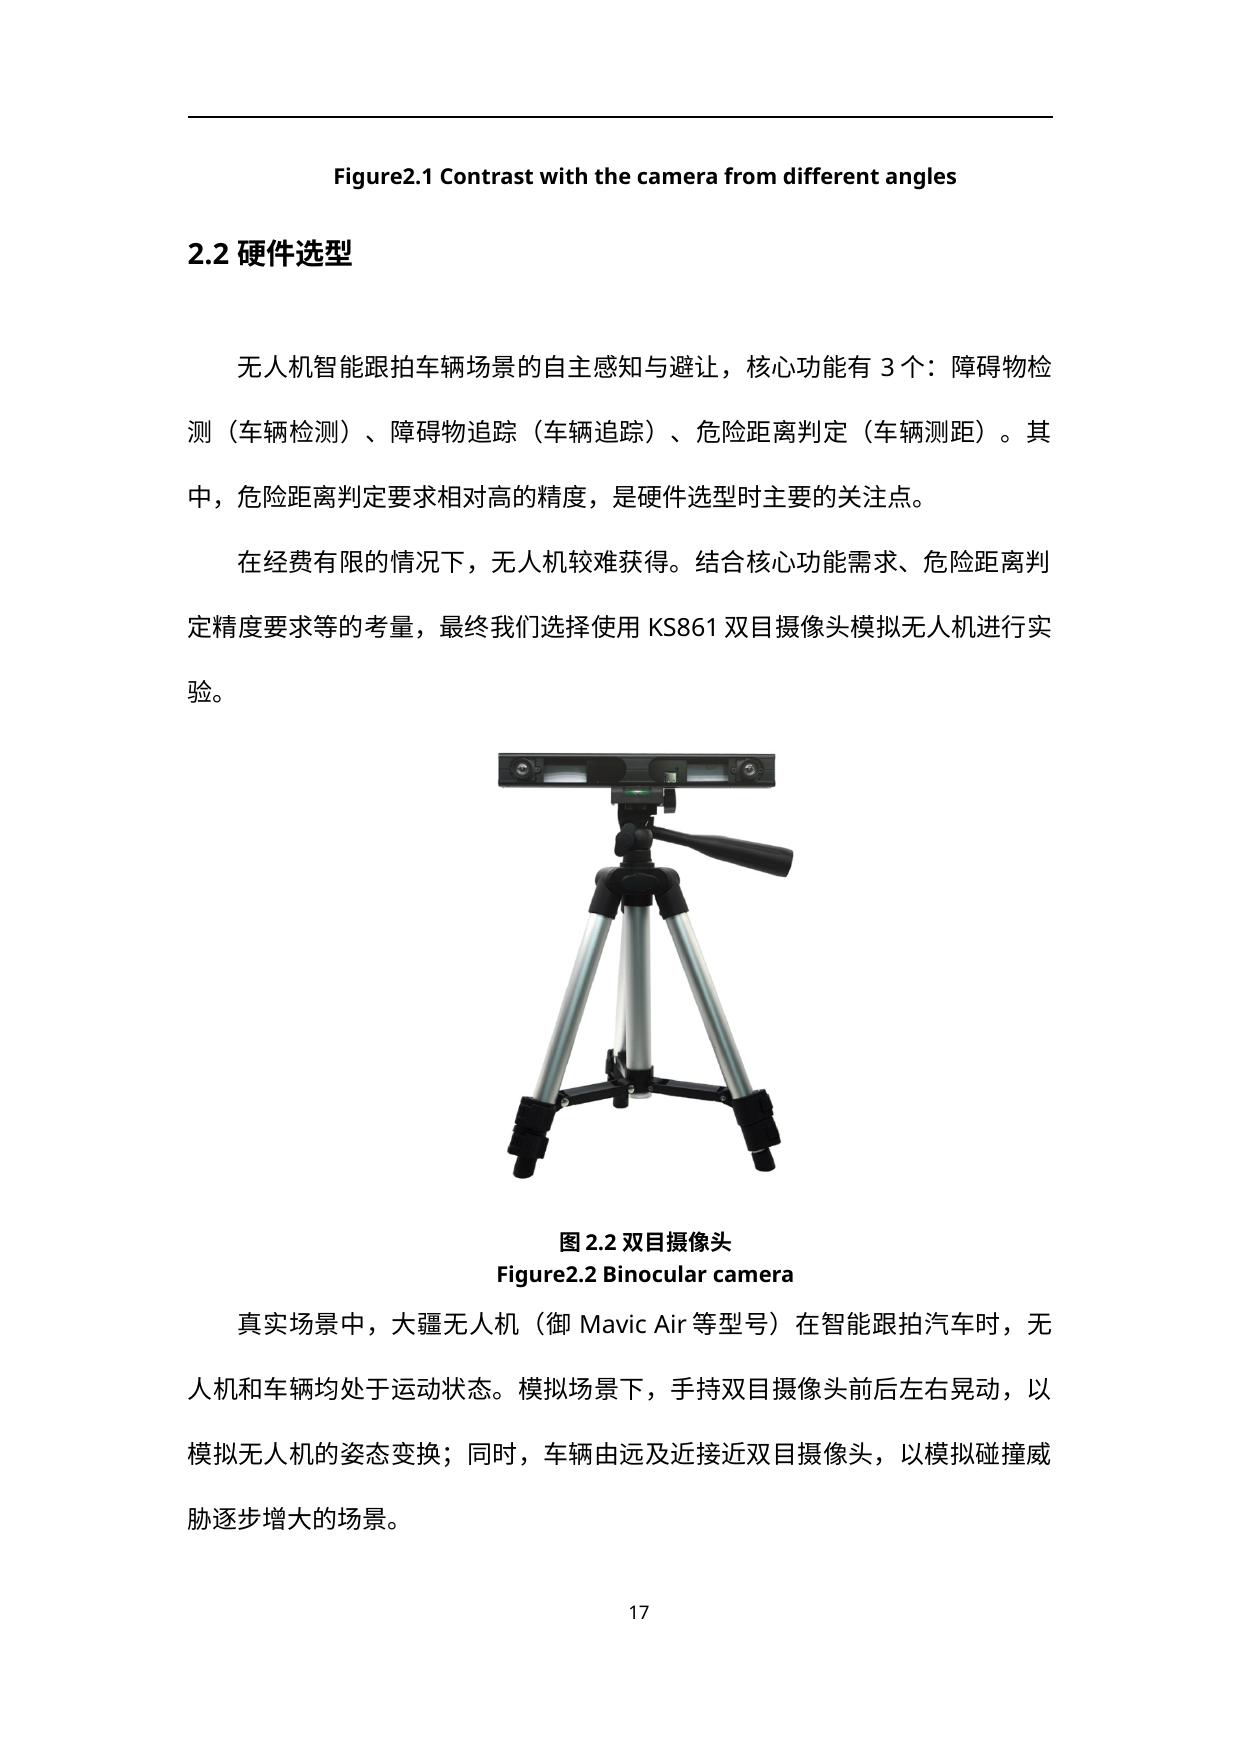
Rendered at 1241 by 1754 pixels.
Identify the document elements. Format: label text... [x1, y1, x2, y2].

list 在经费有限的情况下，无人机较难获得。结合核心功能需求、危险距离判定精度要求等的考量，最终我们选择使用KS861双目摄像头模拟无人机进行实验。 [187, 528, 1053, 723]
list 真实场景中，大疆无人机（御 Mavic Air等型号）在智能跟拍汽车时，无人机和车辆均处于运动状态。模拟场景下，手持双目摄像头前后左右晃动，以模拟无人机的姿态变换；同时，车辆由远及近接近双目摄像头，以模拟碰撞威胁逐步增大的场景。 [187, 1290, 1053, 1550]
text Figure2.1 Contrast with the camera from different angles [187, 160, 1053, 192]
picture [408, 722, 882, 1195]
subtitle 2.2 硬件选型 [187, 219, 1053, 284]
list 无人机智能跟拍车辆场景的自主感知与避让，核心功能有3个：障碍物检测（车辆检测）、障碍物追踪（车辆追踪）、危险距离判定（车辆测距）。其中，危险距离判定要求相对高的精度，是硬件选型时主要的关注点。 [187, 333, 1053, 528]
text Figure2.2 Binocular camera [187, 1257, 1053, 1290]
text 图2.2 双目摄像头 [187, 1225, 1053, 1257]
